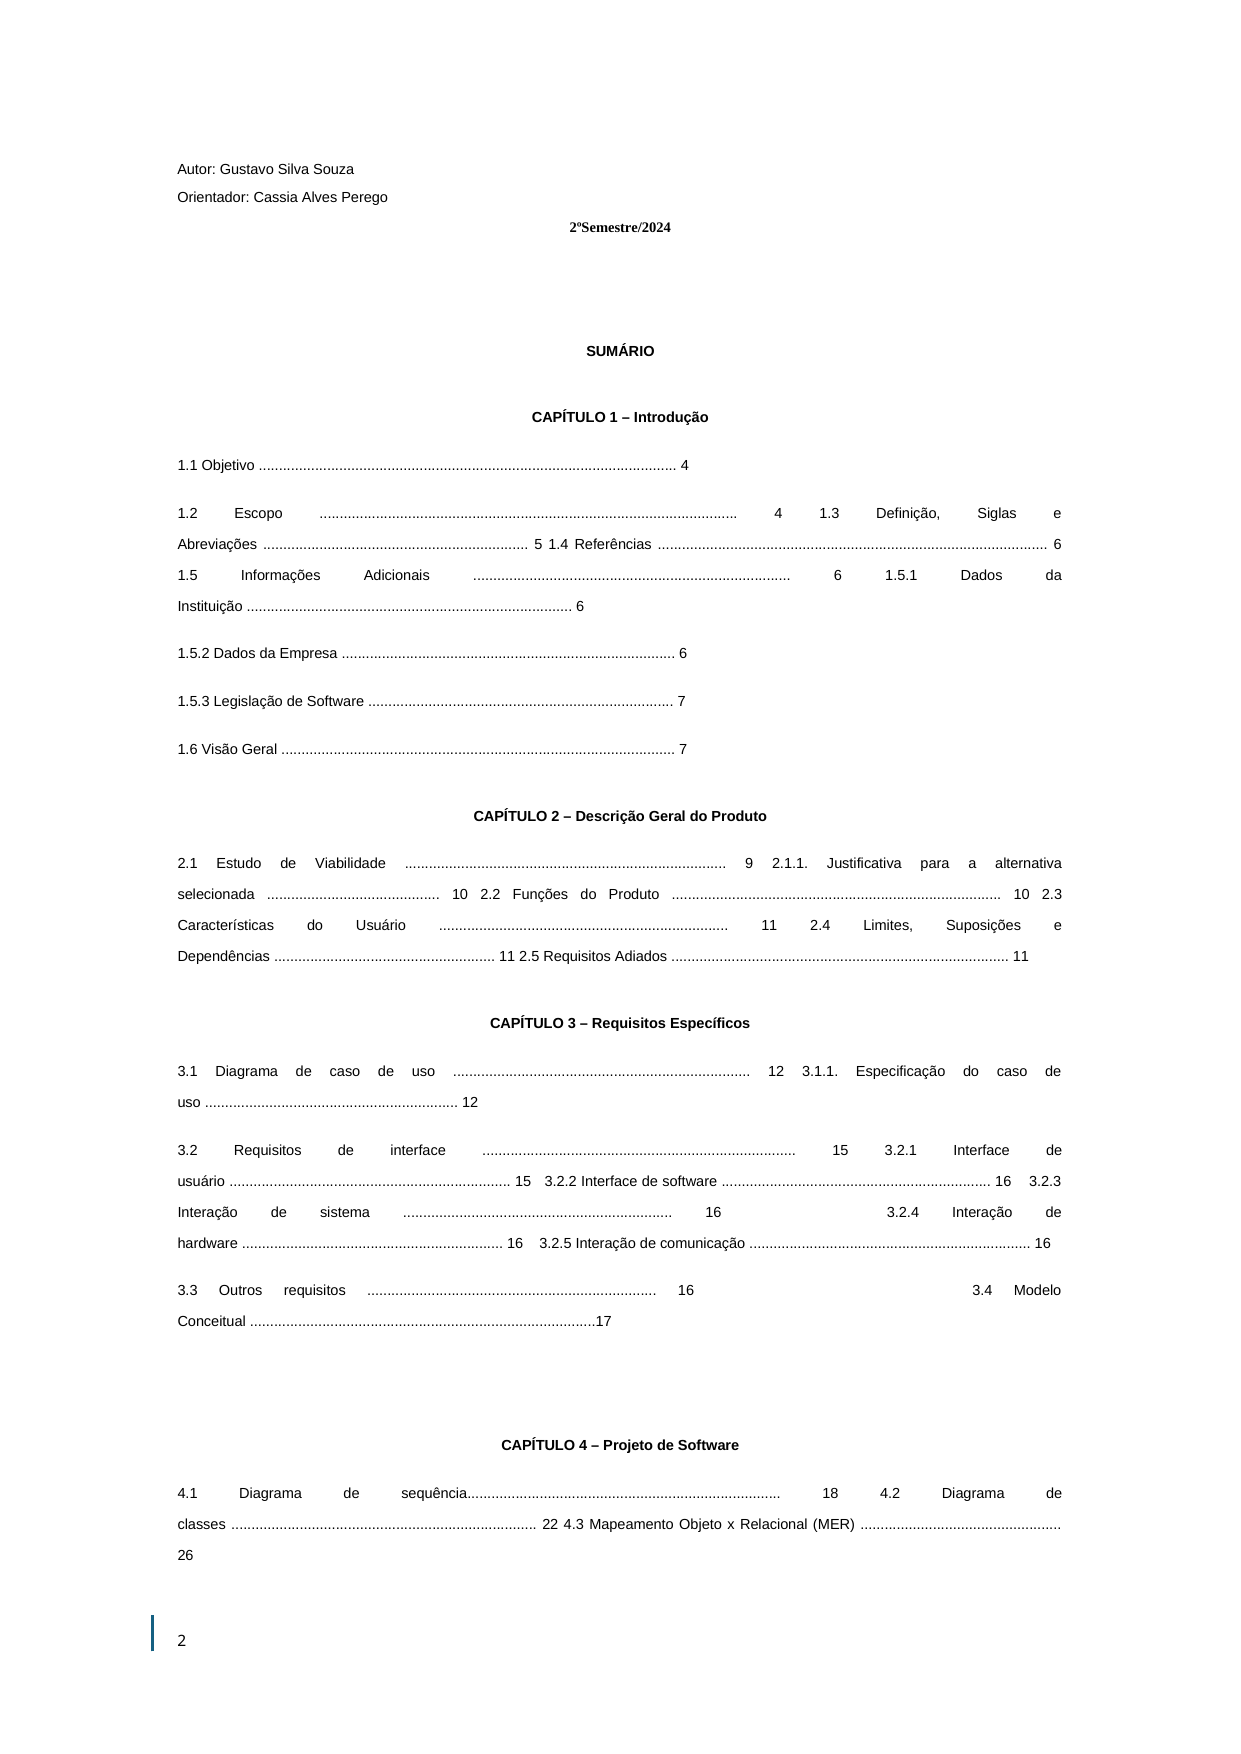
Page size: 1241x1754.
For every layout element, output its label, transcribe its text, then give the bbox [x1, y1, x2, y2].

text 2ºSemestre/2024 [177, 206, 1063, 235]
text 1.5.3 Legislação de Software ............................................................................ 7 [177, 681, 1063, 710]
text SUMÁRIO [177, 331, 1063, 359]
text 3.1 Diagrama de caso de uso .......................................................................... 12 3.1.1. Especificação do caso de uso ............................................................... 12 [177, 1051, 1063, 1111]
text 1.2 Escopo ........................................................................................................ 4 1.3 Definição, Siglas e Abreviações .................................................................. 5 1.4 Referências ................................................................................................. 6 1.5 Informações Adicionais ............................................................................... 6 1.5.1 Dados da Instituição ................................................................................. 6 [177, 493, 1063, 614]
text 3.3 Outros requisitos ........................................................................ 16 3.4 Modelo Conceitual ......................................................................................17 [177, 1270, 1063, 1330]
text 1.1 Objetivo ........................................................................................................ 4 [177, 445, 1063, 474]
text Autor: Gustavo Silva Souza [177, 149, 1063, 177]
text 1.5.2 Dados da Empresa ................................................................................... 6 [177, 633, 1063, 662]
text CAPÍTULO 4 – Projeto de Software [177, 1425, 1063, 1454]
text 2.1 Estudo de Viabilidade ................................................................................ 9 2.1.1. Justificativa para a alternativa selecionada ........................................... 10 2.2 Funções do Produto .................................................................................. 10 2.3 Características do Usuário ........................................................................ 11 2.4 Limites, Suposições e Dependências ....................................................... 11 2.5 Requisitos Adiados .................................................................................... 11 [177, 843, 1063, 965]
text 1.6 Visão Geral .................................................................................................. 7 [177, 729, 1063, 758]
text CAPÍTULO 1 – Introdução [177, 397, 1063, 426]
text CAPÍTULO 3 – Requisitos Específicos [177, 1003, 1063, 1032]
text 3.2 Requisitos de interface .............................................................................. 15 3.2.1 Interface de usuário ...................................................................... 15 3.2.2 Interface de software ................................................................... 16 3.2.3 Interação de sistema ................................................................... 16 3.2.4 Interação de hardware ................................................................. 16 3.2.5 Interação de comunicação ...................................................................... 16 [177, 1129, 1063, 1251]
text CAPÍTULO 2 – Descrição Geral do Produto [177, 796, 1063, 824]
text 4.1 Diagrama de sequência.............................................................................. 18 4.2 Diagrama de classes ............................................................................ 22 4.3 Mapeamento Objeto x Relacional (MER) .................................................. 26 [177, 1473, 1063, 1563]
text Orientador: Cassia Alves Perego [177, 177, 1063, 206]
